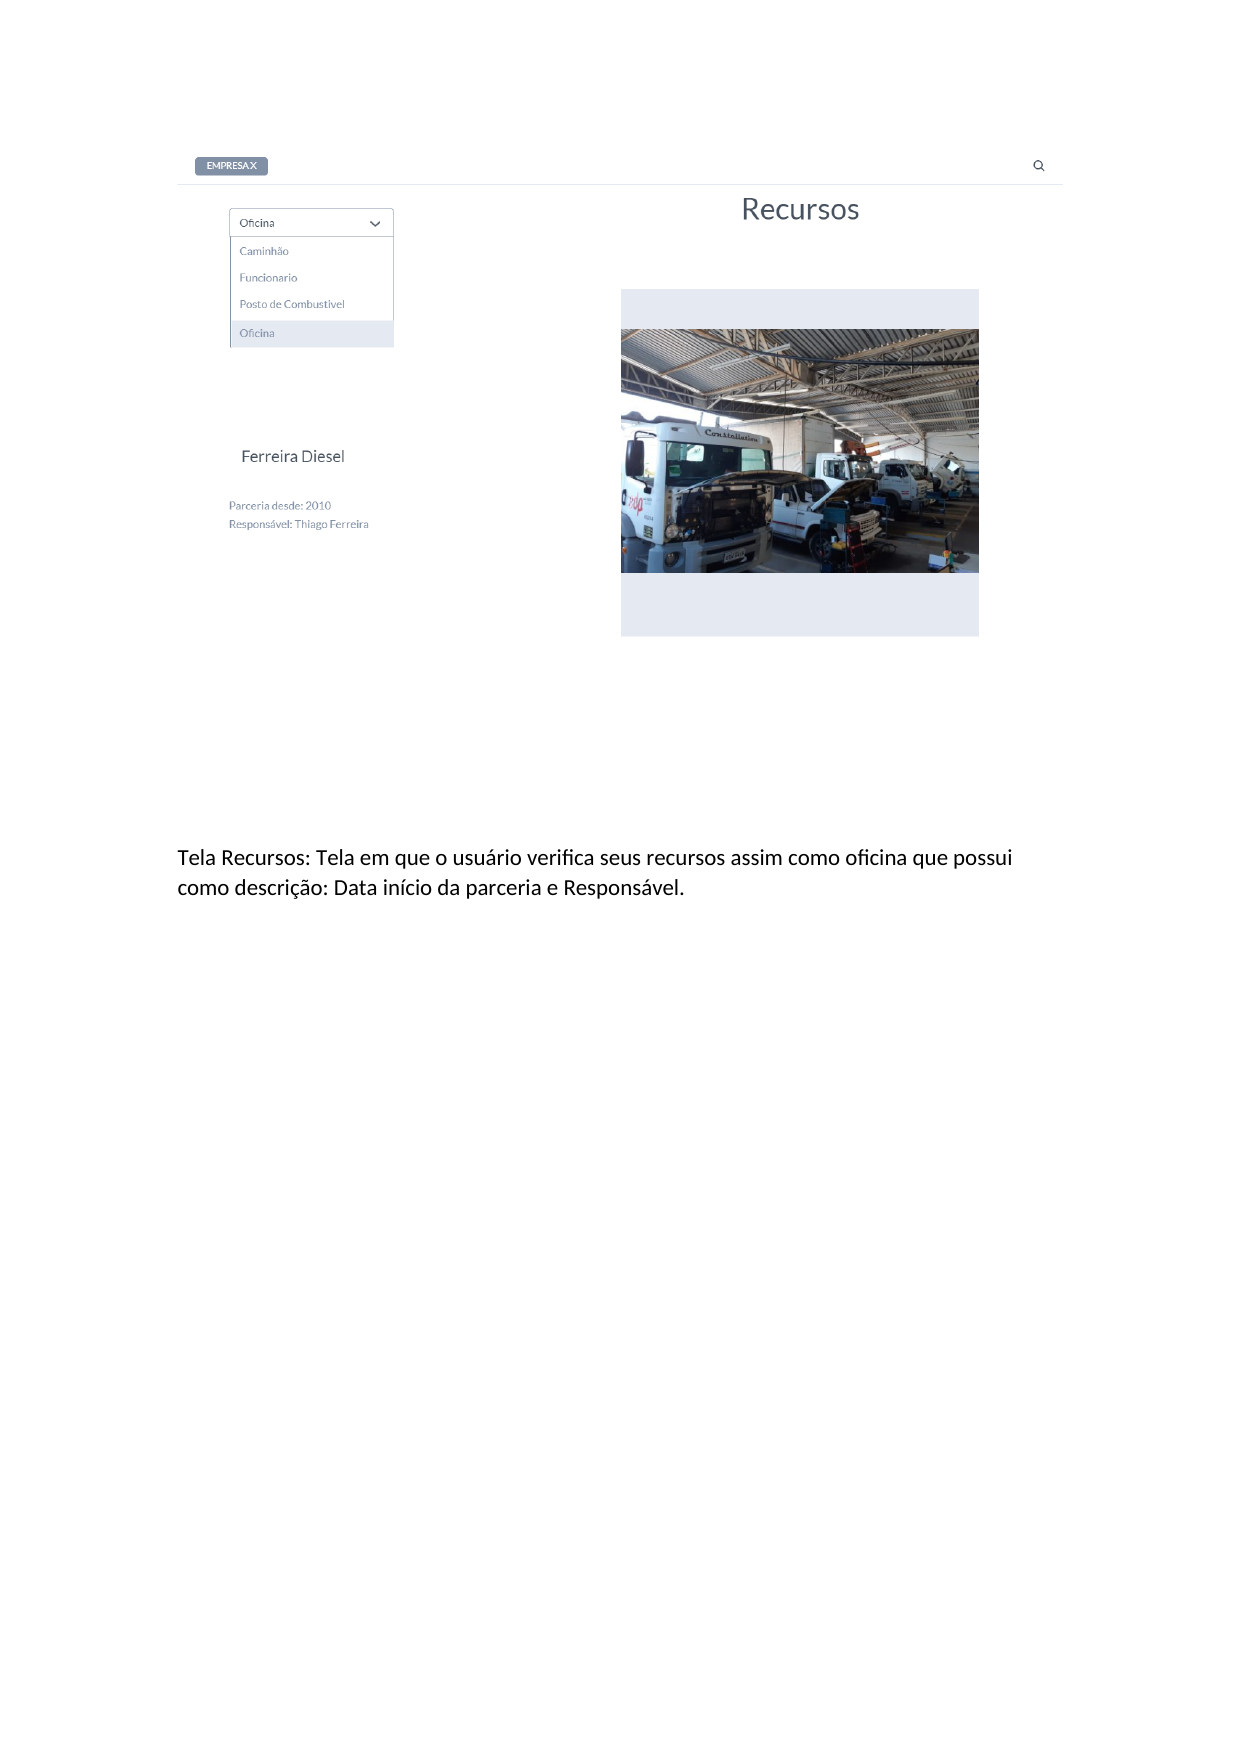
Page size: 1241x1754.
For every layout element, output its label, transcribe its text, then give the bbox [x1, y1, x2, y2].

picture [177, 147, 1063, 778]
text Tela Recursos: Tela em que o usuário verifica seus recursos assim como oficina que possui como descrição: Data início da parceria e Responsável. [177, 843, 1063, 901]
